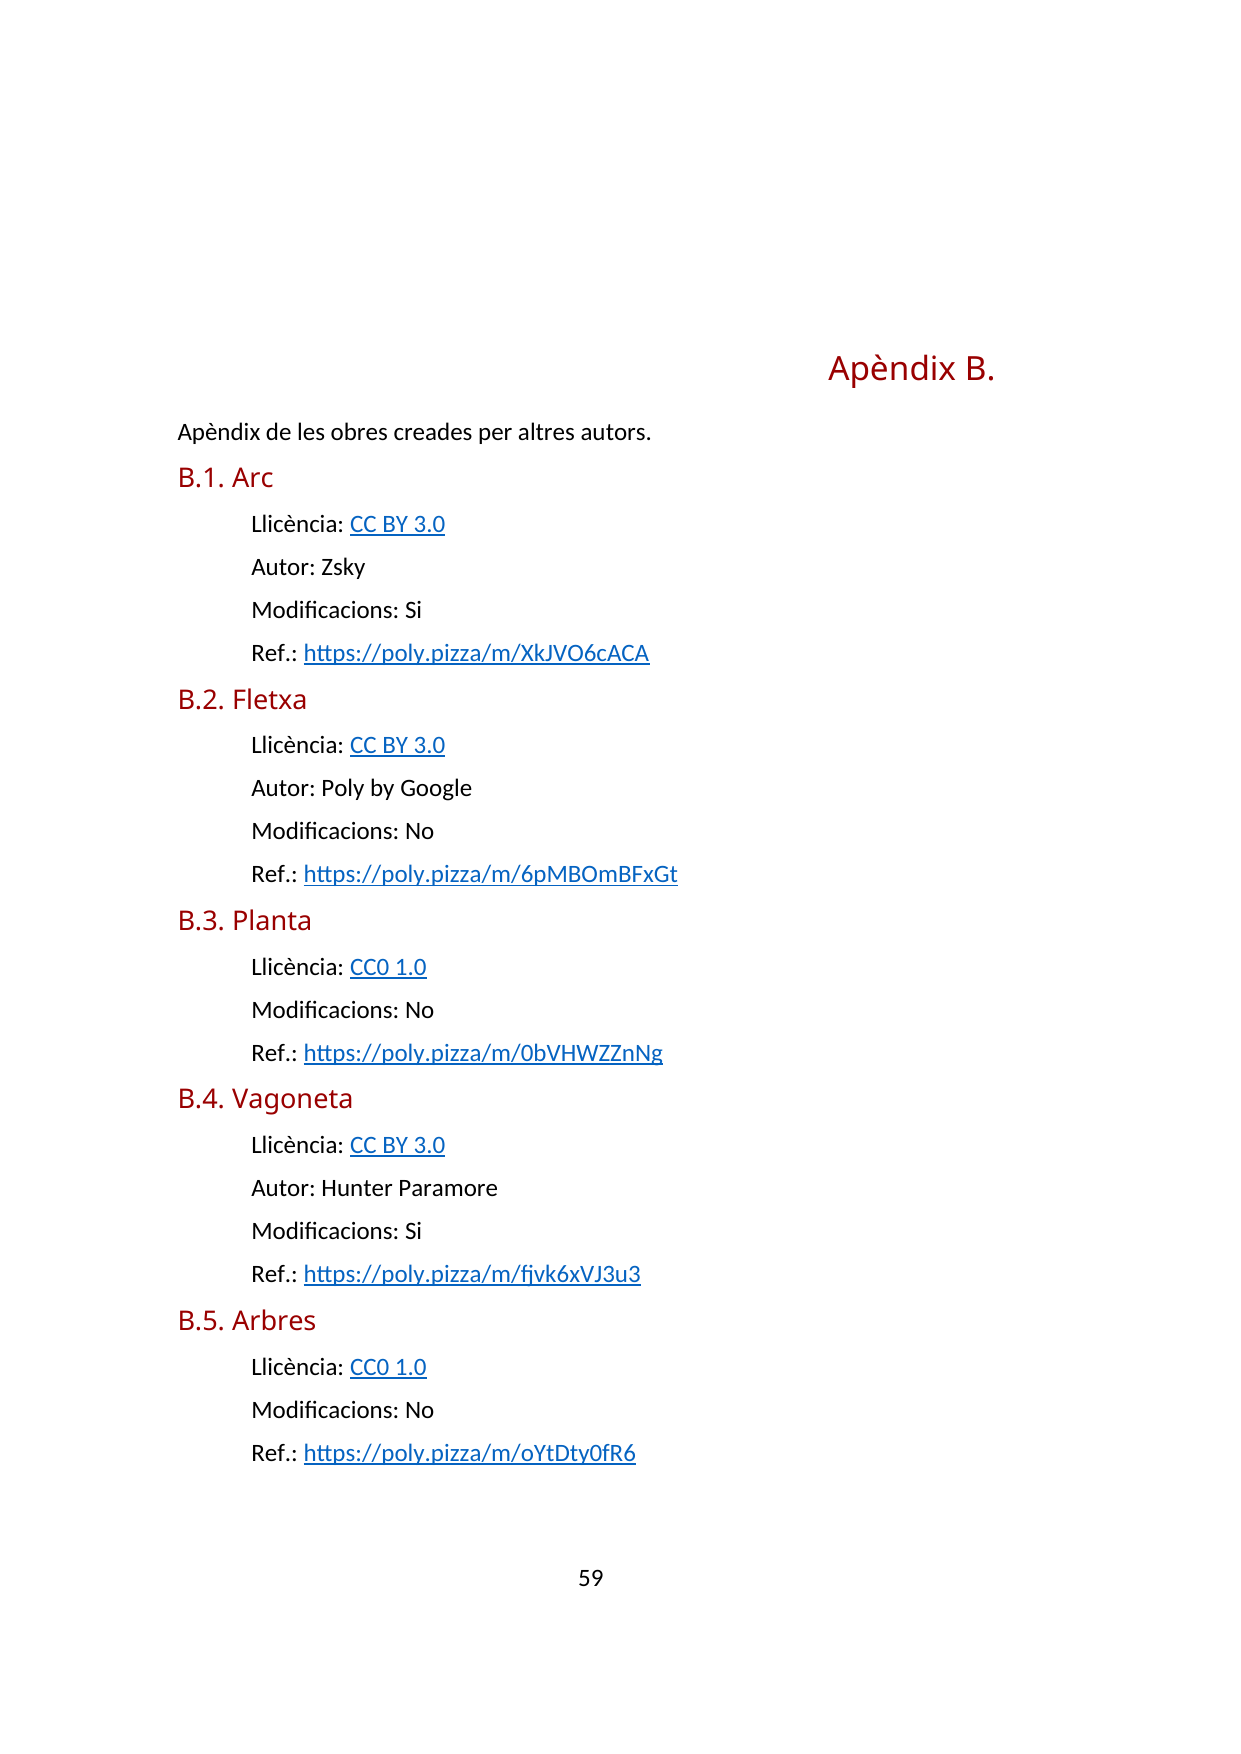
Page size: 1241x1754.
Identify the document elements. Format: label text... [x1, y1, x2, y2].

text Llicència: CC BY 3.0 [251, 1129, 1004, 1160]
subtitle Planta [177, 902, 1004, 938]
text Modificacions: No [251, 994, 1004, 1024]
text Ref.: https://poly.pizza/m/fjvk6xVJ3u3 [251, 1258, 1004, 1289]
text Apèndix de les obres creades per altres autors. [177, 416, 1004, 446]
subtitle Arc [177, 459, 1004, 496]
text Autor: Poly by Google [251, 772, 1004, 803]
subtitle Fletxa [177, 680, 1004, 717]
text Modificacions: No [251, 1394, 1004, 1424]
subtitle Arbres [177, 1301, 1004, 1338]
text Modificacions: Si [251, 1215, 1004, 1246]
text Llicència: CC0 1.0 [251, 951, 1004, 981]
text Llicència: CC0 1.0 [251, 1351, 1004, 1381]
text Llicència: CC BY 3.0 [251, 508, 1004, 538]
text Ref.: https://poly.pizza/m/6pMBOmBFxGt [251, 858, 1004, 889]
text Llicència: CC BY 3.0 [251, 729, 1004, 760]
text Modificacions: Si [251, 594, 1004, 624]
text Modificacions: No [251, 816, 1004, 846]
text Ref.: https://poly.pizza/m/0bVHWZZnNg [251, 1037, 1004, 1067]
text Autor: Hunter Paramore [251, 1172, 1004, 1203]
text Autor: Zsky [251, 551, 1004, 582]
text Ref.: https://poly.pizza/m/XkJVO6cACA [251, 637, 1004, 668]
subtitle Vagoneta [177, 1080, 1004, 1117]
text Ref.: https://poly.pizza/m/oYtDty0fR6 [251, 1437, 1004, 1467]
